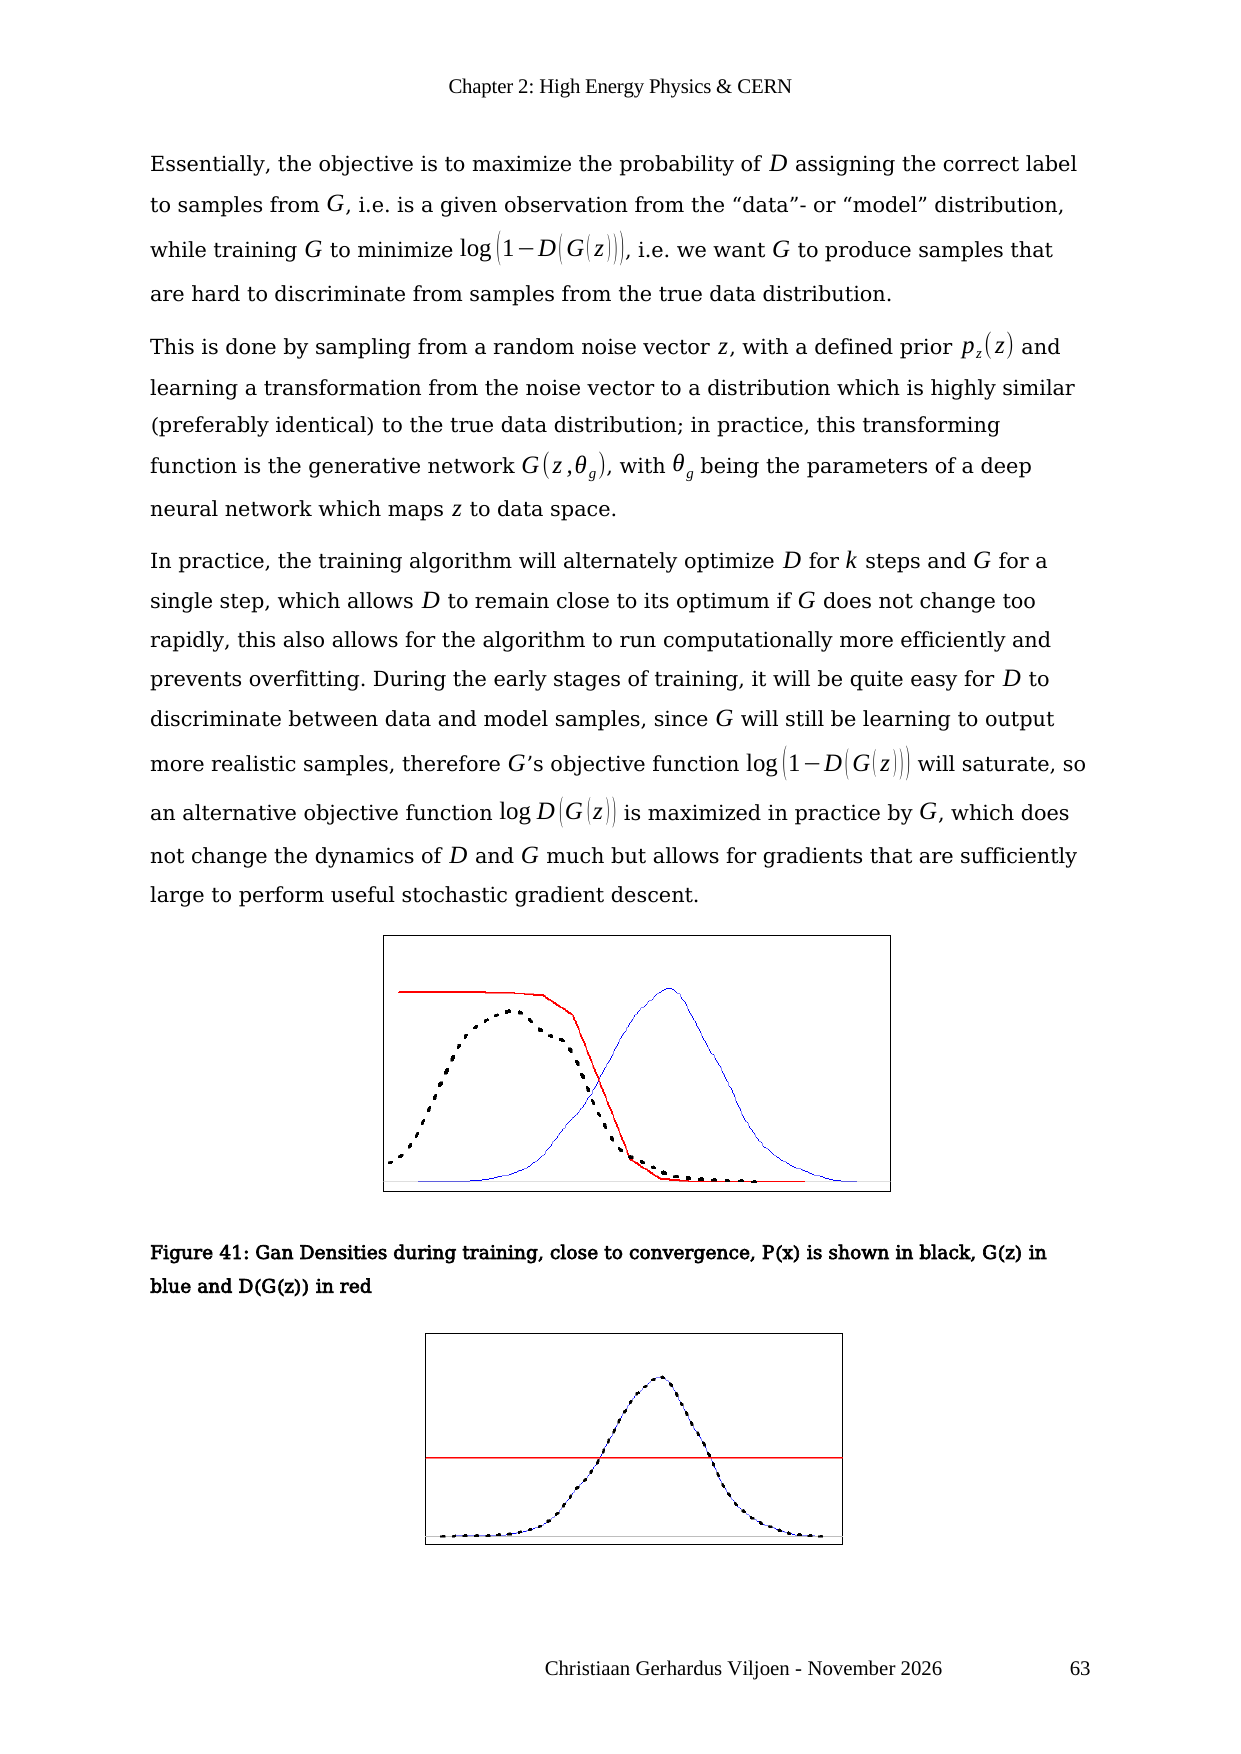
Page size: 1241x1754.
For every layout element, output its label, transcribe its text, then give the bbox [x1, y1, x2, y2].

text Figure 41: Gan Densities during training, close to convergence, P(x) is shown in black, G(z) in blue and D(G(z)) in red [150, 1240, 1090, 1297]
picture [315, 931, 925, 1216]
text This is done by sampling from a random noise vector , with a defined prior and learning a transformation from the noise vector to a distribution which is highly similar (preferably identical) to the true data distribution; in practice, this transforming function is the generative network , with being the parameters of a deep neural network which maps to data space. [150, 330, 1090, 522]
picture [369, 1328, 871, 1567]
text In practice, the training algorithm will alternately optimize for steps and for a single step, which allows to remain close to its optimum if does not change too rapidly, this also allows for the algorithm to run computationally more efficiently and prevents overfitting. During the early stages of training, it will be quite easy for to discriminate between data and model samples, since will still be learning to output more realistic samples, therefore ’s objective function will saturate, so an alternative objective function is maximized in practice by , which does not change the dynamics of and much but allows for gradients that are sufficiently large to perform useful stochastic gradient descent. [150, 547, 1090, 906]
text Essentially, the objective is to maximize the probability of assigning the correct label to samples from , i.e. is a given observation from the “data”- or “model” distribution, while training to minimize , i.e. we want to produce samples that are hard to discriminate from samples from the true data distribution. [150, 150, 1090, 305]
